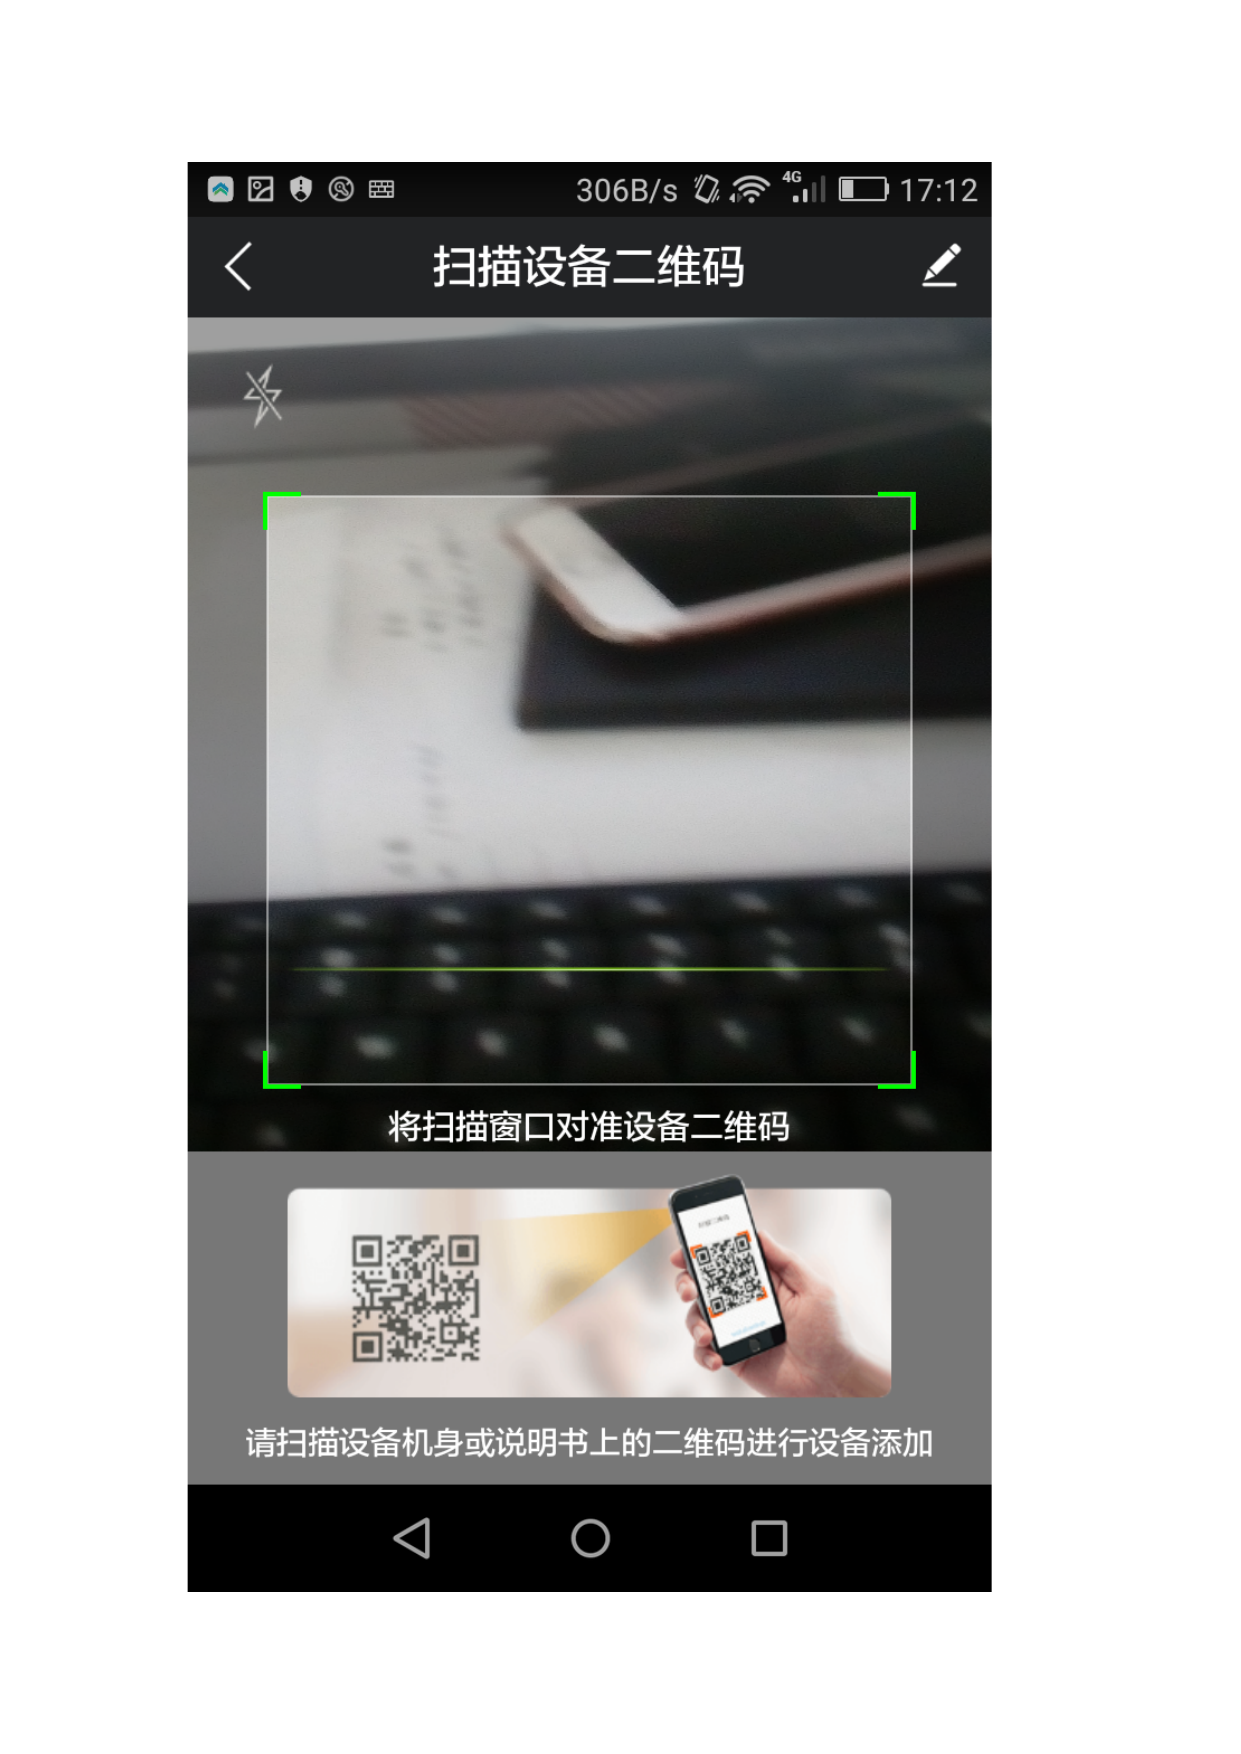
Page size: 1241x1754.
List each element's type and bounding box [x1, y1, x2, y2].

picture [187, 162, 992, 1592]
